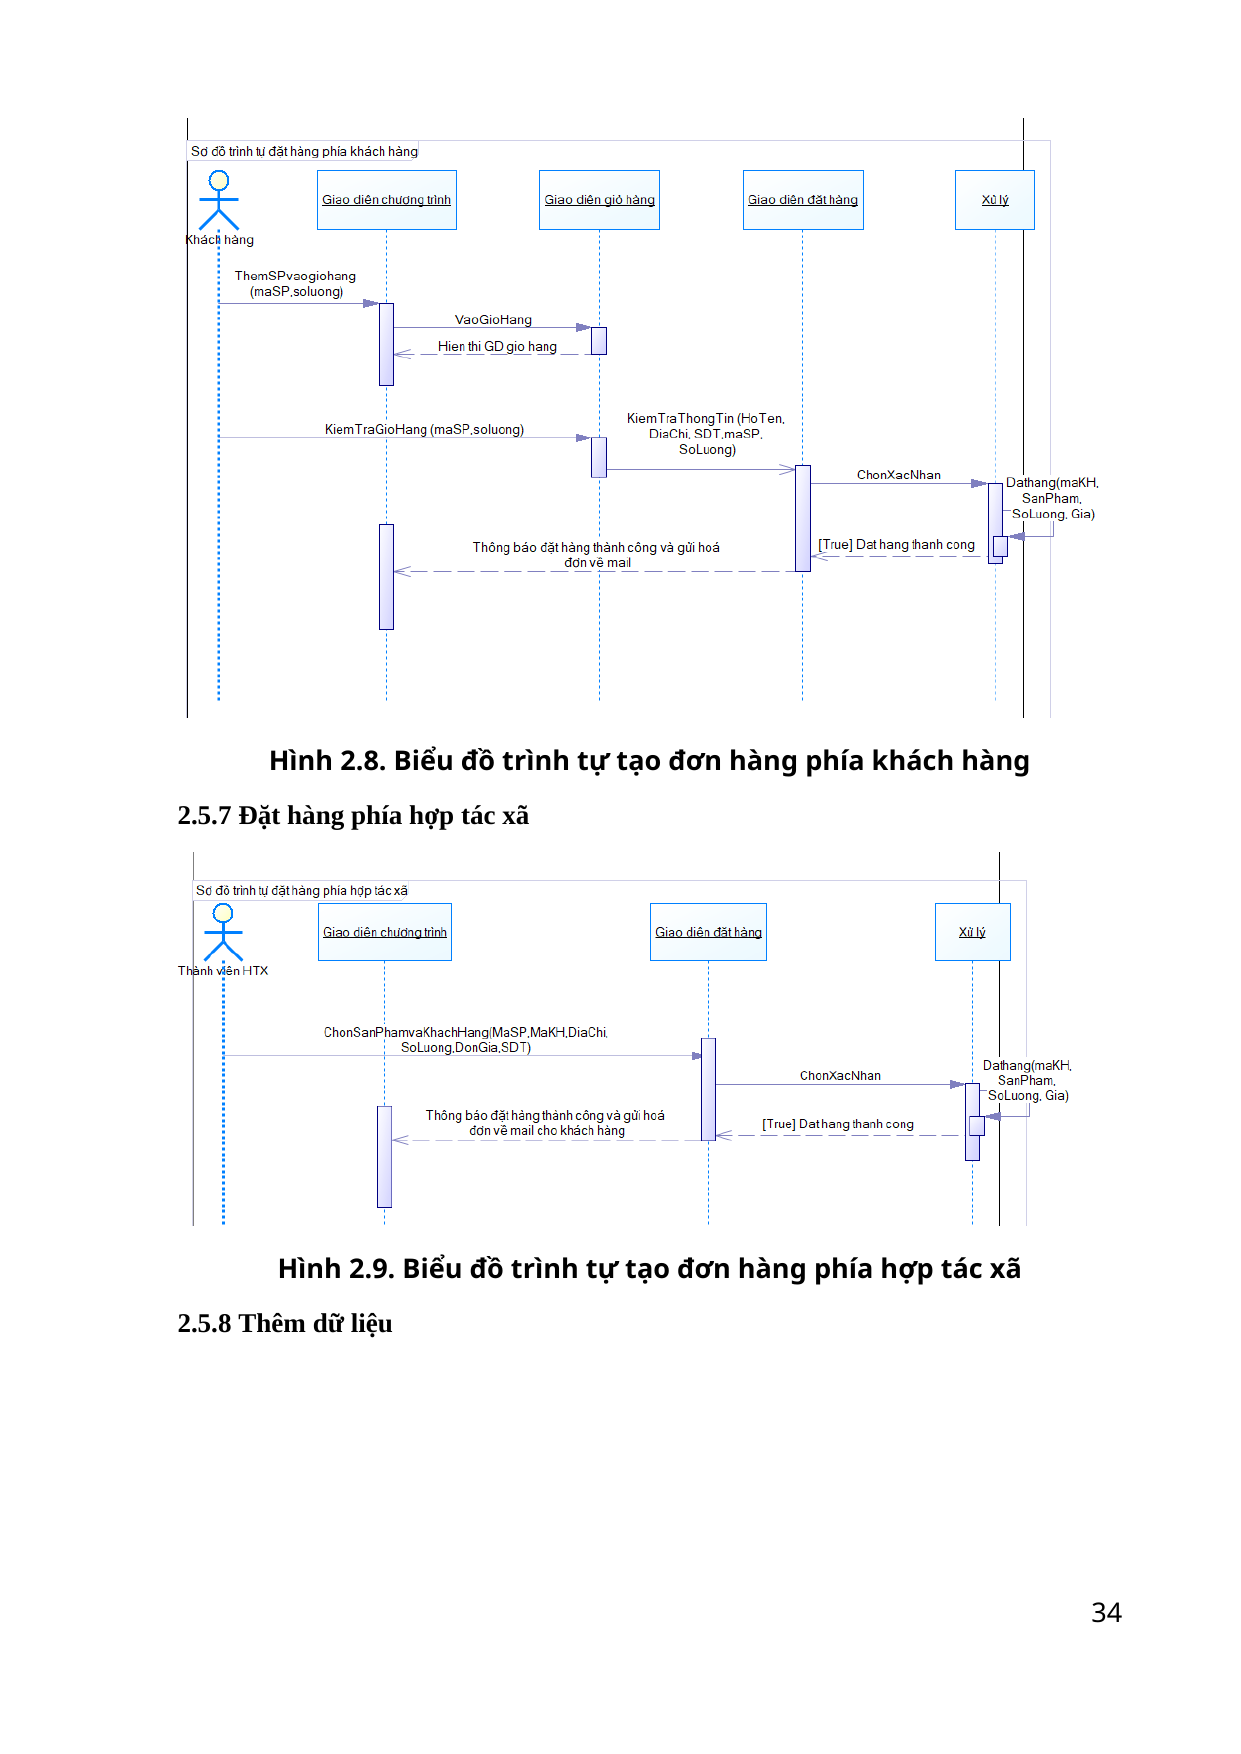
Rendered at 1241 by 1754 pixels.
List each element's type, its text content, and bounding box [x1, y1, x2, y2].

picture [177, 852, 1118, 1226]
subtitle 2.5.7 Đặt hàng phía hợp tác xã [177, 799, 1122, 830]
text Hình 2.. Biểu đồ trình tự tạo đơn hàng phía hợp tác xã [177, 1249, 1122, 1286]
text Hình 2.. Biểu đồ trình tự tạo đơn hàng phía khách hàng [177, 741, 1122, 778]
subtitle 2.5.8 Thêm dữ liệu [177, 1307, 1122, 1338]
picture [177, 118, 1118, 718]
